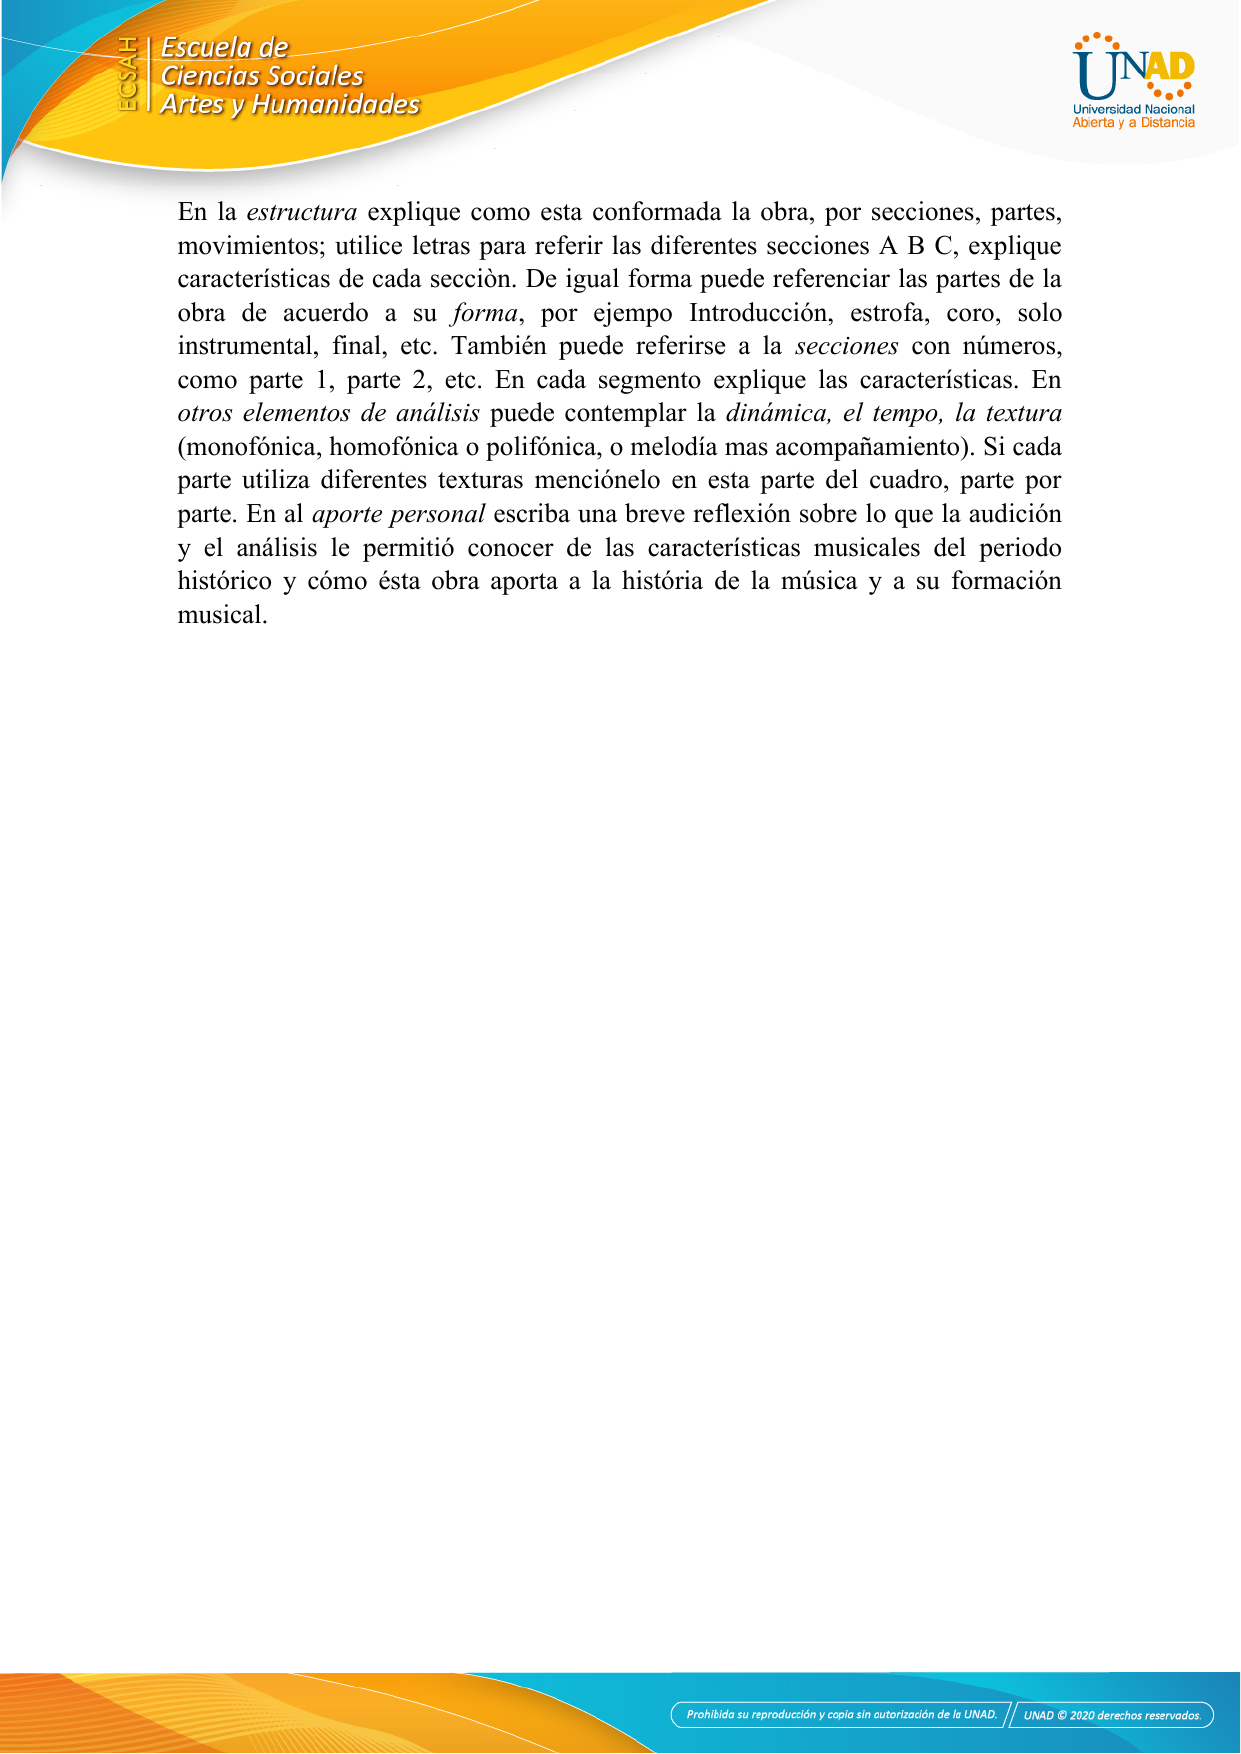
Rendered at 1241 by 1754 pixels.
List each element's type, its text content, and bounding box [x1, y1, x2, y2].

picture [1, 0, 1239, 223]
text En la estructura explique como esta conformada la obra, por secciones, partes, movimientos; utilice letras para referir las diferentes secciones A B C, explique características de cada secciòn. De igual forma puede referenciar las partes de la obra de acuerdo a su forma, por ejempo Introducción, estrofa, coro, solo instrumental, final, etc. También puede referirse a la secciones con números, como parte 1, parte 2, etc. En cada segmento explique las características. En otros elementos de análisis puede contemplar la dinámica, el tempo, la textura (monofónica, homofónica o polifónica, o melodía mas acompañamiento). Si cada parte utiliza diferentes texturas menciónelo en esta parte del cuadro, parte por parte. En al aporte personal escriba una breve reflexión sobre lo que la audición y el análisis le permitió conocer de las características musicales del periodo histórico y cómo ésta obra aporta a la história de la música y a su formación musical. [177, 195, 1063, 629]
picture [0, 1623, 1241, 1753]
